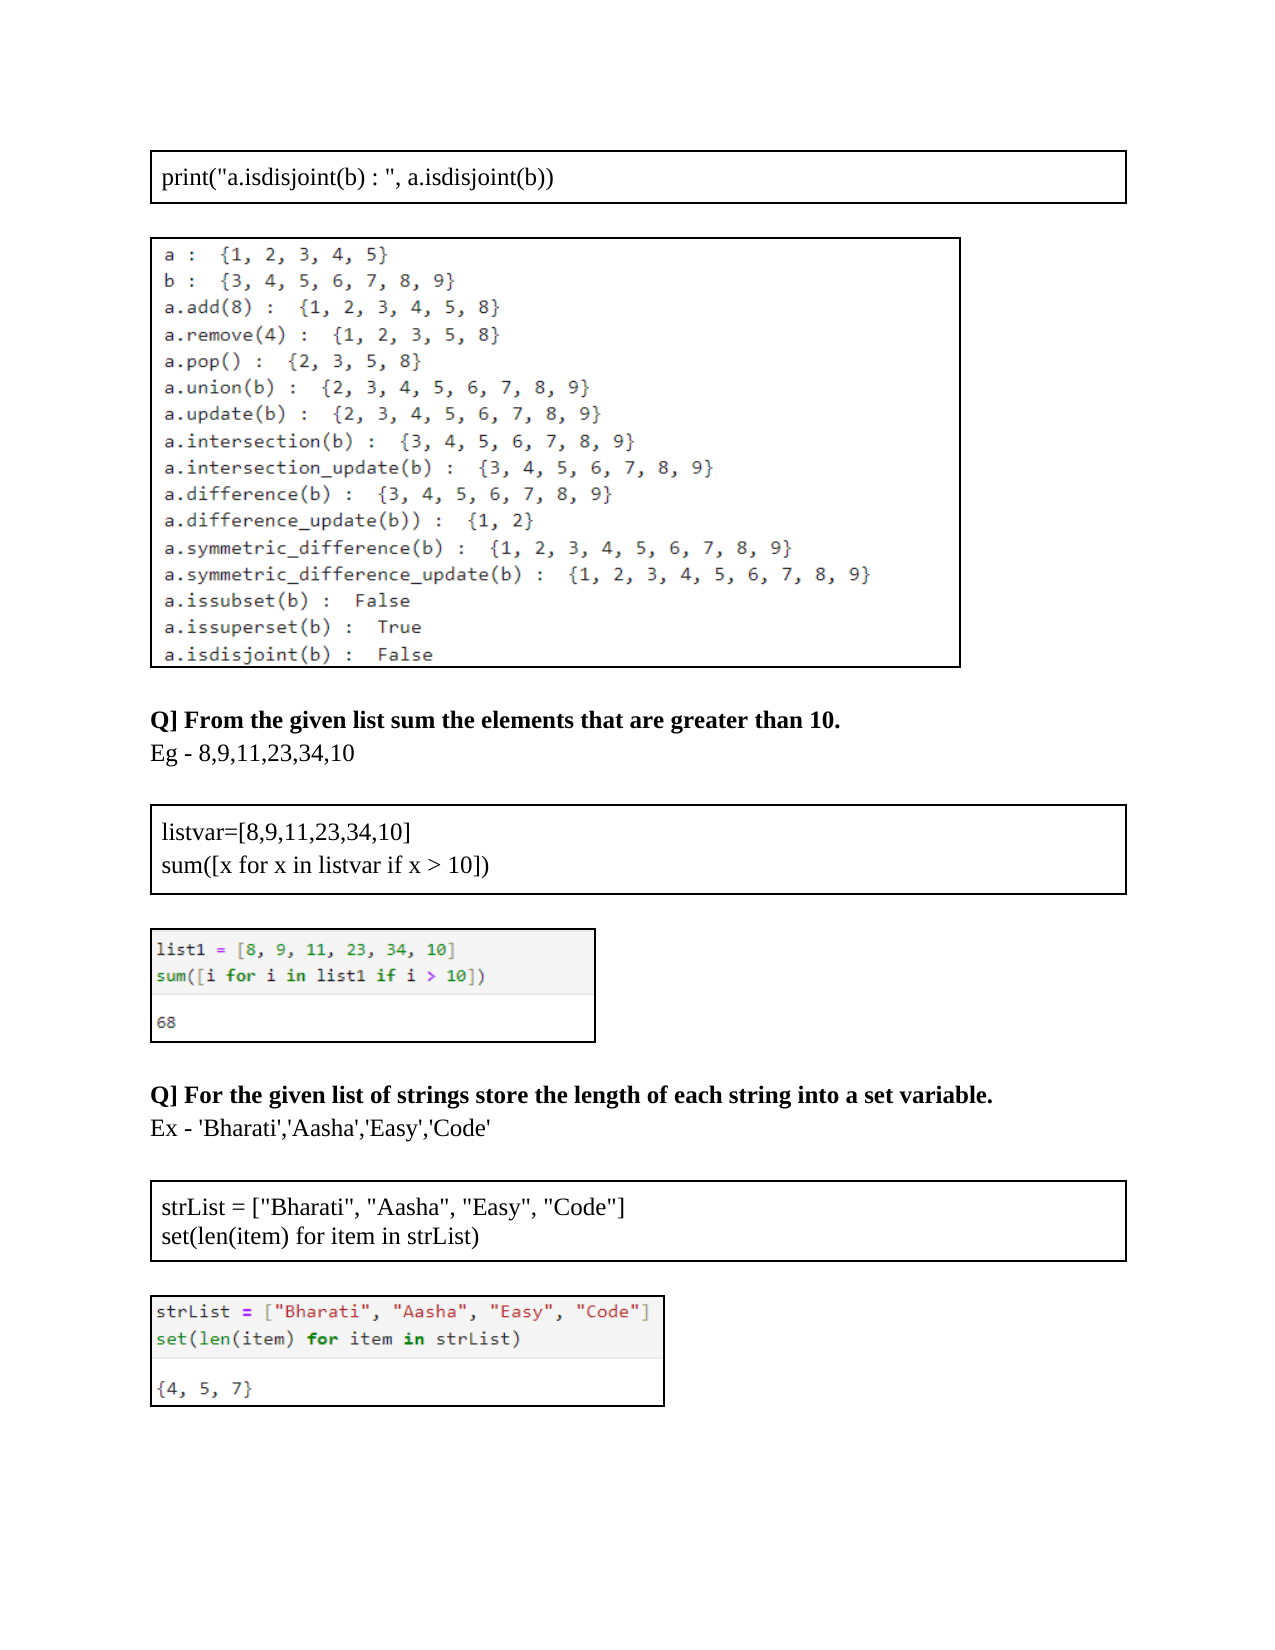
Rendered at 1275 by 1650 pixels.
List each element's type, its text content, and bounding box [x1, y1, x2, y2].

text Ex - 'Bharati','Aasha','Easy','Code' [150, 1113, 1125, 1142]
picture [152, 930, 594, 1041]
text Q] For the given list of strings store the length of each string into a set variable. [150, 1080, 1125, 1109]
text Eg - 8,9,11,23,34,10 [150, 738, 1125, 767]
picture [152, 239, 959, 666]
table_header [152, 152, 1125, 202]
picture [152, 1297, 663, 1405]
table_header listvar=[8,9,11,23,34,10] sum([x for x in listvar if x > 10]) [152, 806, 1125, 893]
table_header strList = ["Bharati", "Aasha", "Easy", "Code"] set(len(item) for item in strList) [152, 1182, 1125, 1260]
text Q] From the given list sum the elements that are greater than 10. [150, 705, 1125, 734]
